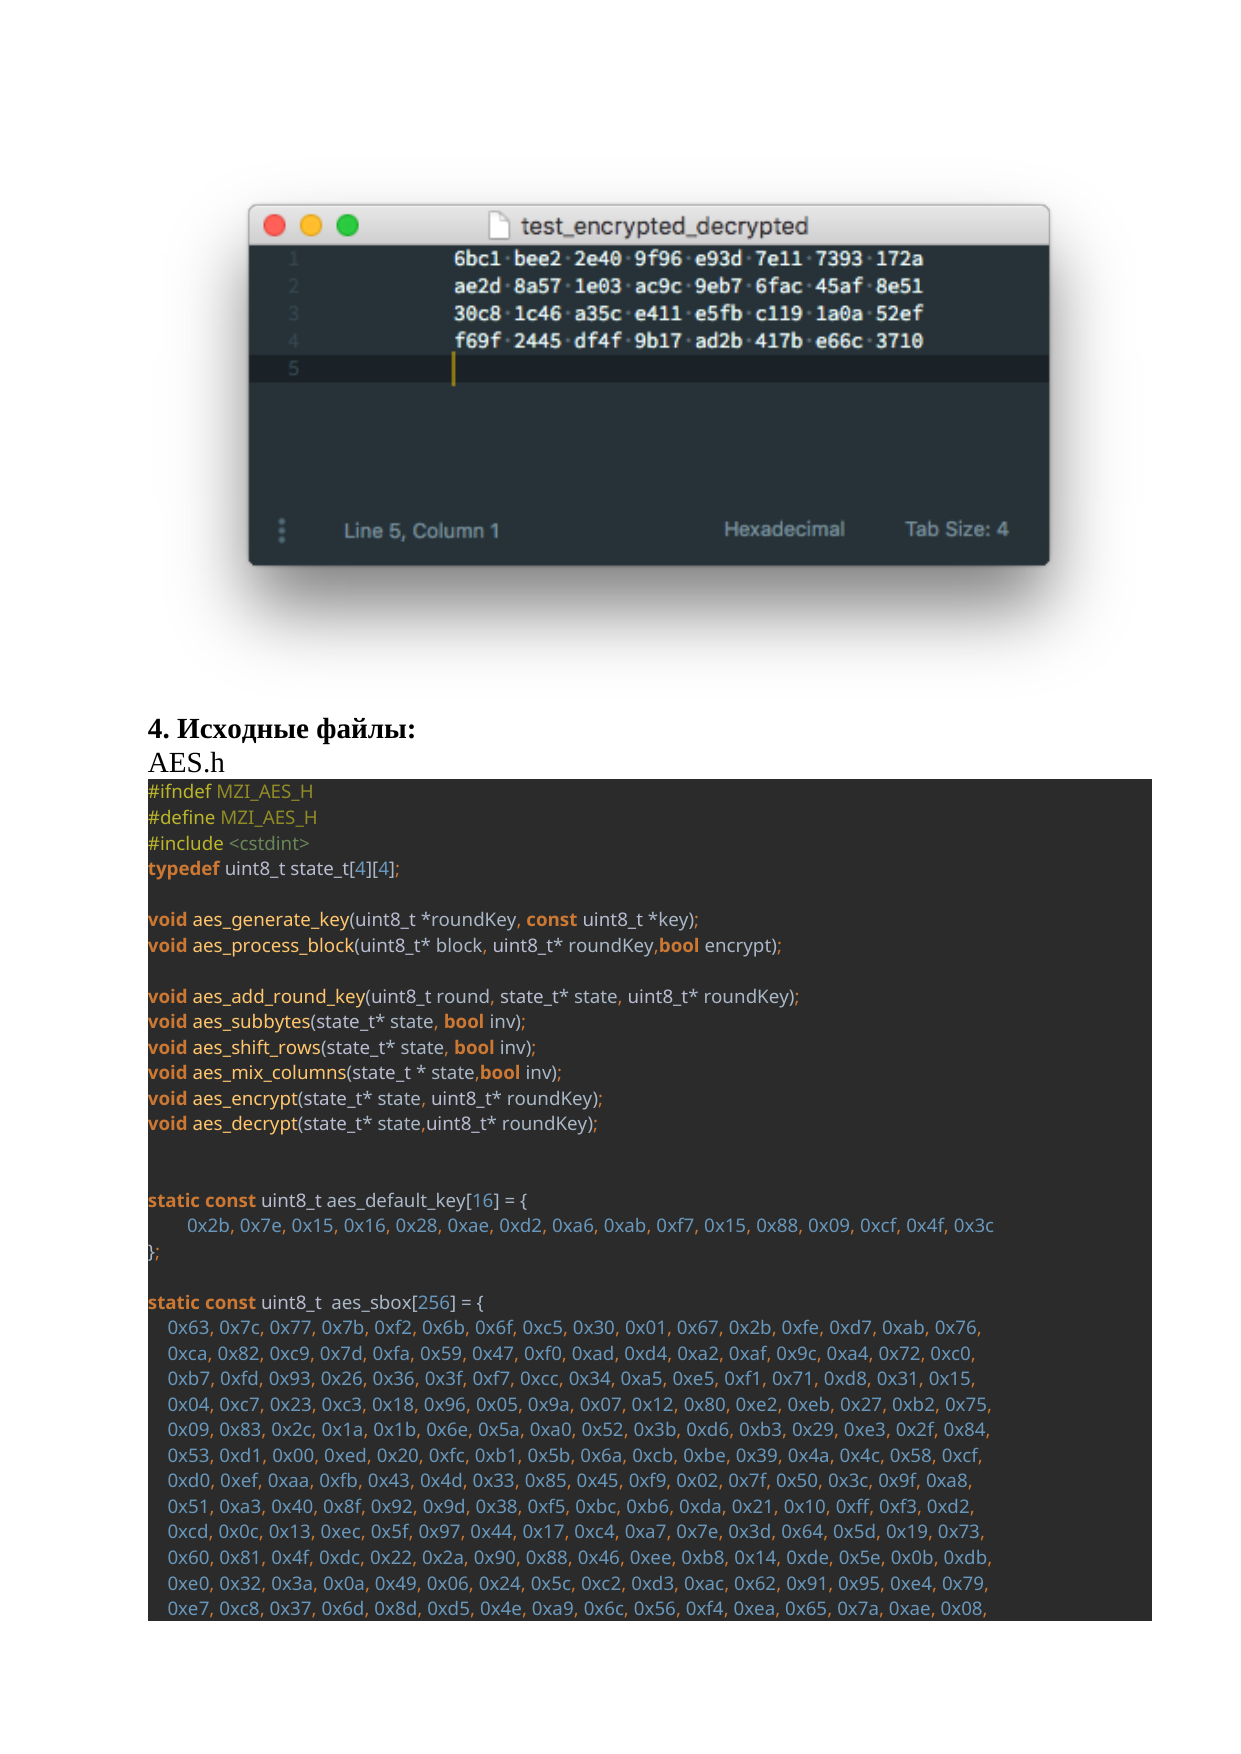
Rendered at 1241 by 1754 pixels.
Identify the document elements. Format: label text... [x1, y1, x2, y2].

text AES.h [148, 745, 1152, 779]
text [148, 779, 1152, 1621]
picture [147, 147, 1152, 712]
text 4. Исходные файлы: [148, 712, 1171, 745]
